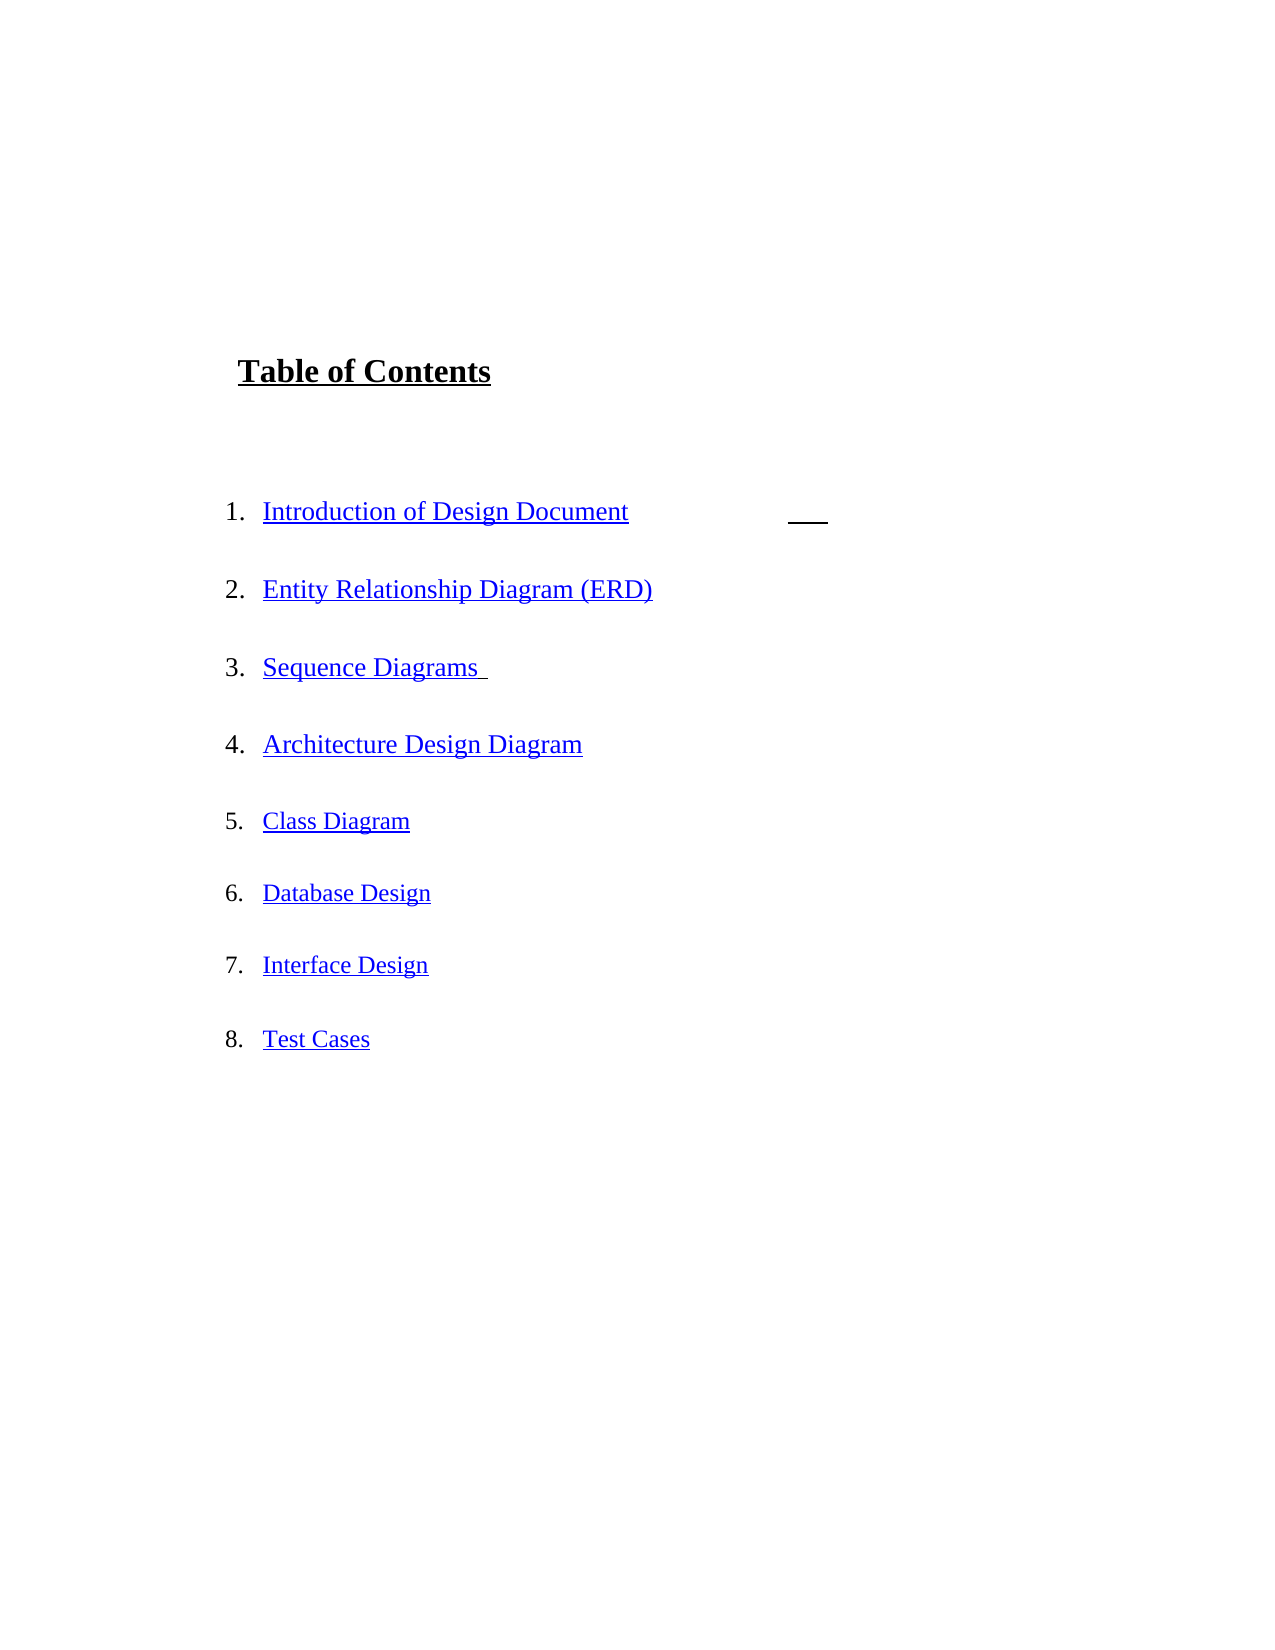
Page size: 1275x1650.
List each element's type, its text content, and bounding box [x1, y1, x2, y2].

list Entity Relationship Diagram (ERD) [225, 573, 1200, 604]
list Class Diagram [225, 806, 1200, 835]
list Introduction of Design Document [225, 495, 1200, 526]
list Sequence Diagrams [225, 651, 1200, 682]
list Interface Design [225, 950, 1200, 979]
list Architecture Design Diagram [225, 728, 1200, 759]
list Database Design [225, 878, 1200, 907]
list Test Cases [225, 1022, 1200, 1053]
text Table of Contents [187, 351, 1200, 389]
